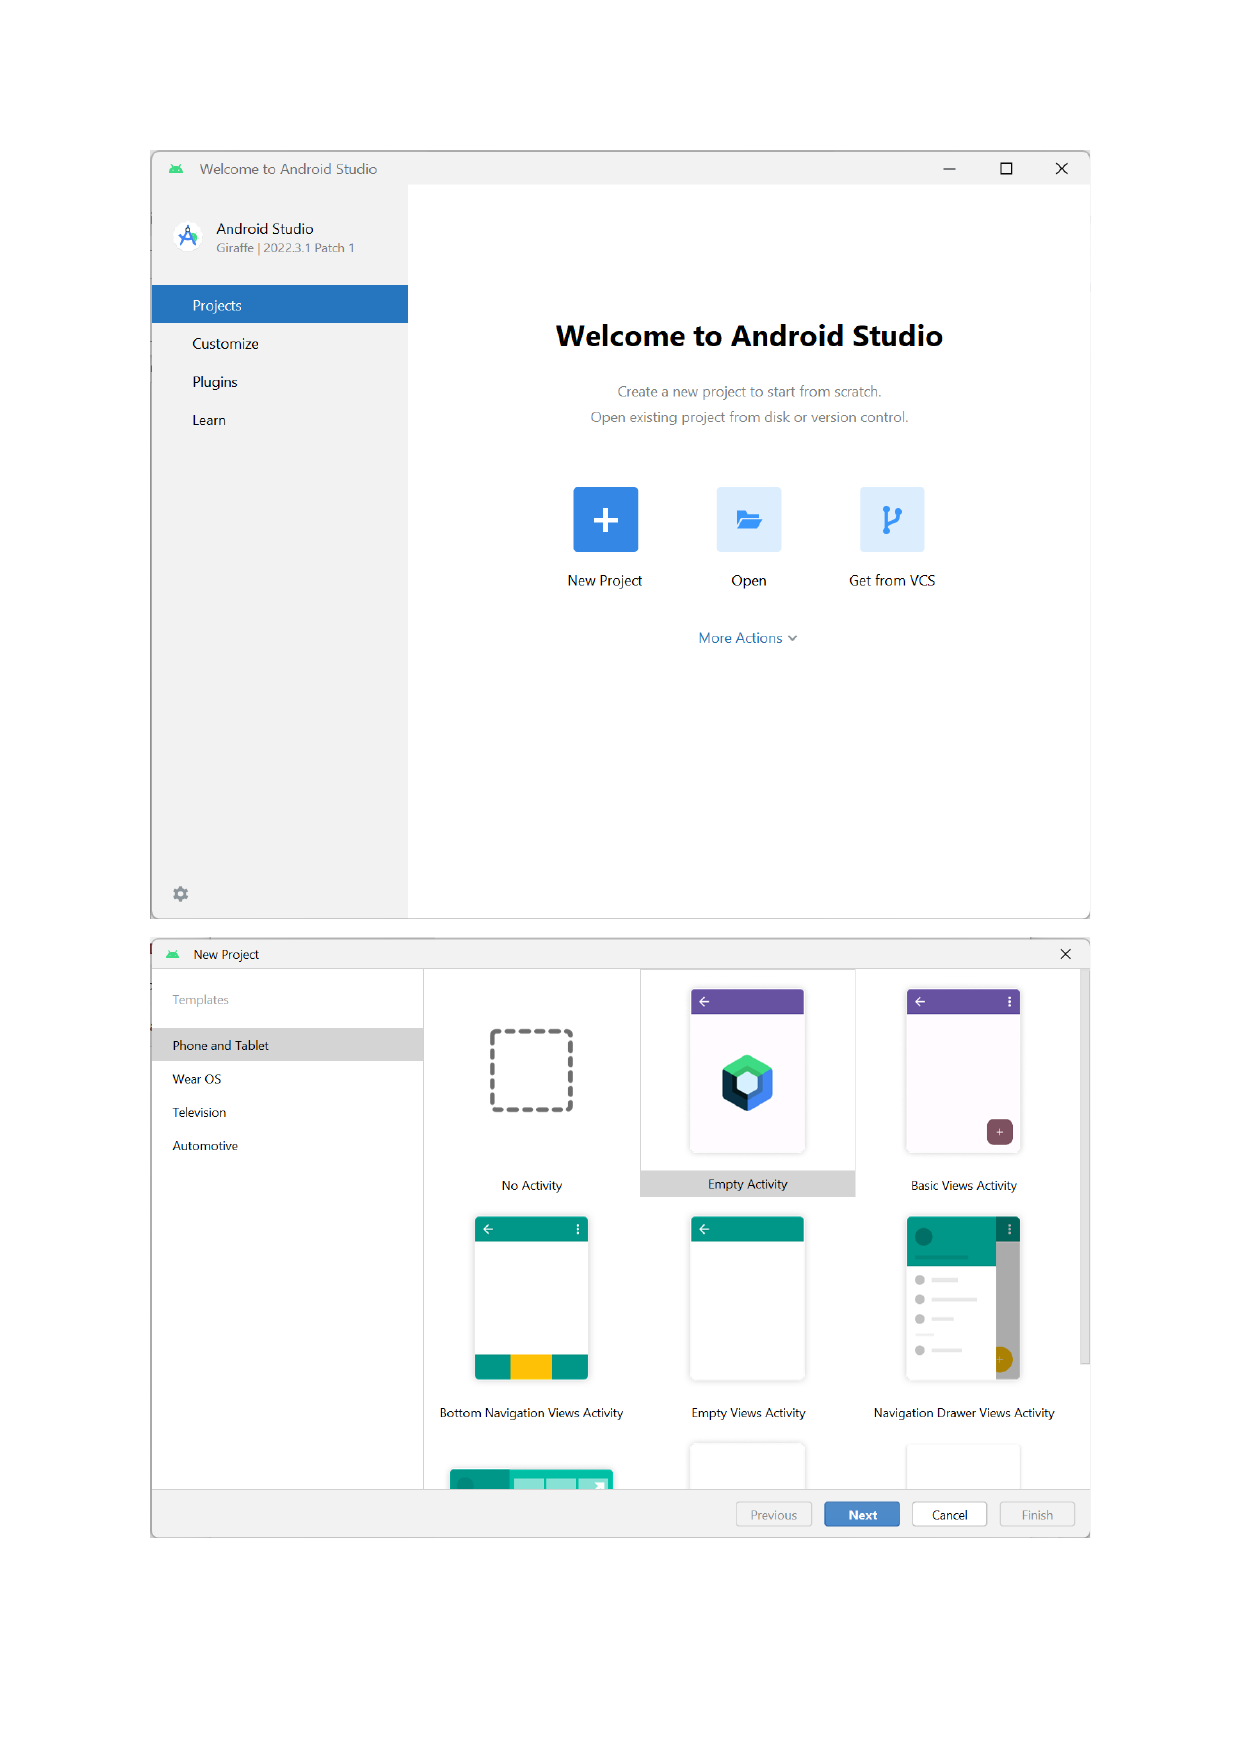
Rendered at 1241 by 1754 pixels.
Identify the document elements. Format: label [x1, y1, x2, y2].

picture [150, 937, 1091, 1538]
picture [150, 150, 1091, 919]
